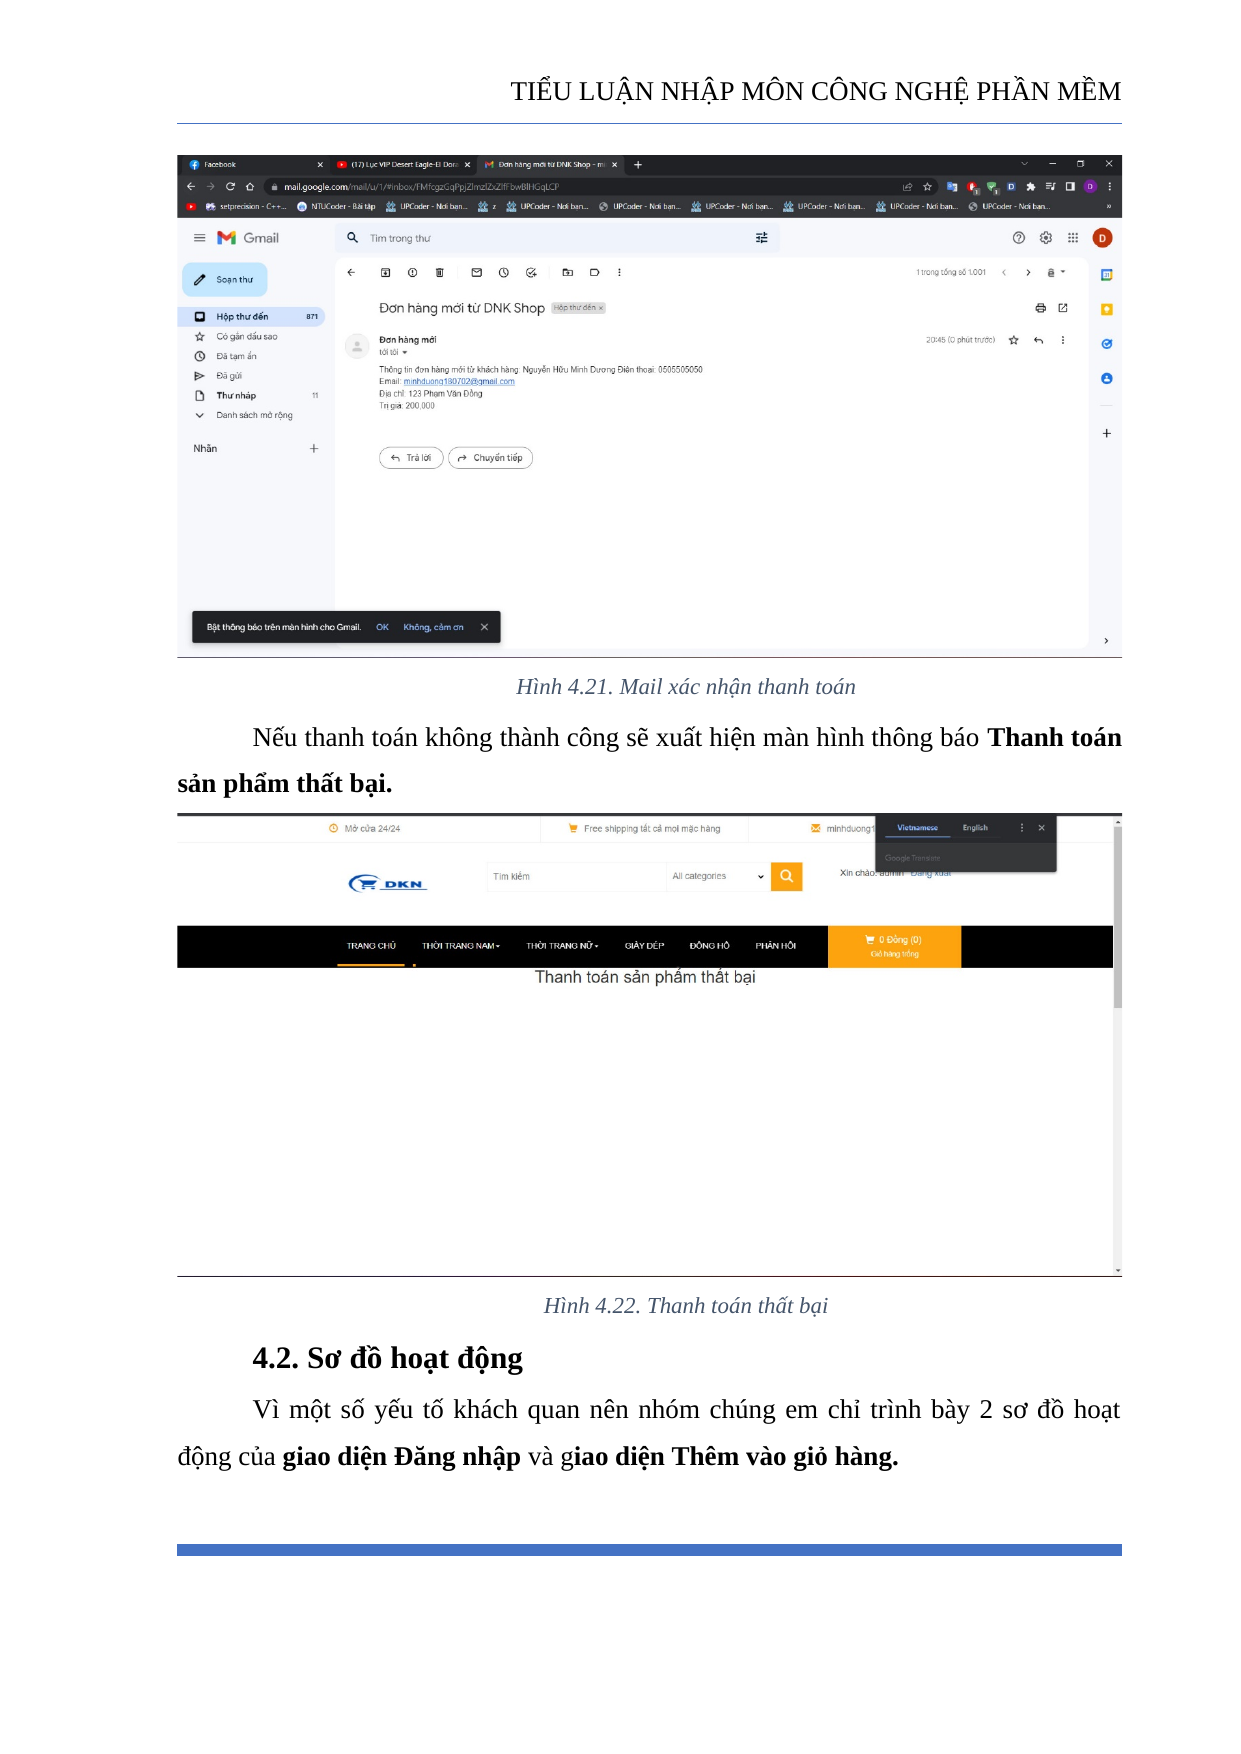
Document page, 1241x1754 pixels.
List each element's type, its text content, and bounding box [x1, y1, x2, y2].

text Vì một số yếu tố khách quan nên nhóm chúng em chỉ trình bày 2 sơ đồ hoạt động của giao diện Đăng nhập và giao diện Thêm vào giỏ hàng. [177, 1393, 1122, 1471]
text Sơ đồ hoạt động [252, 1339, 1122, 1375]
text Nếu thanh toán không thành công sẽ xuất hiện màn hình thông báo Thanh toán sản phẩm thất bại. [177, 721, 1122, 798]
picture [177, 813, 1123, 1277]
text Hình 4.22. Thanh toán thất bại [177, 1292, 1122, 1318]
picture [177, 155, 1123, 658]
text Hình 4.21. Mail xác nhận thanh toán [177, 673, 1122, 700]
